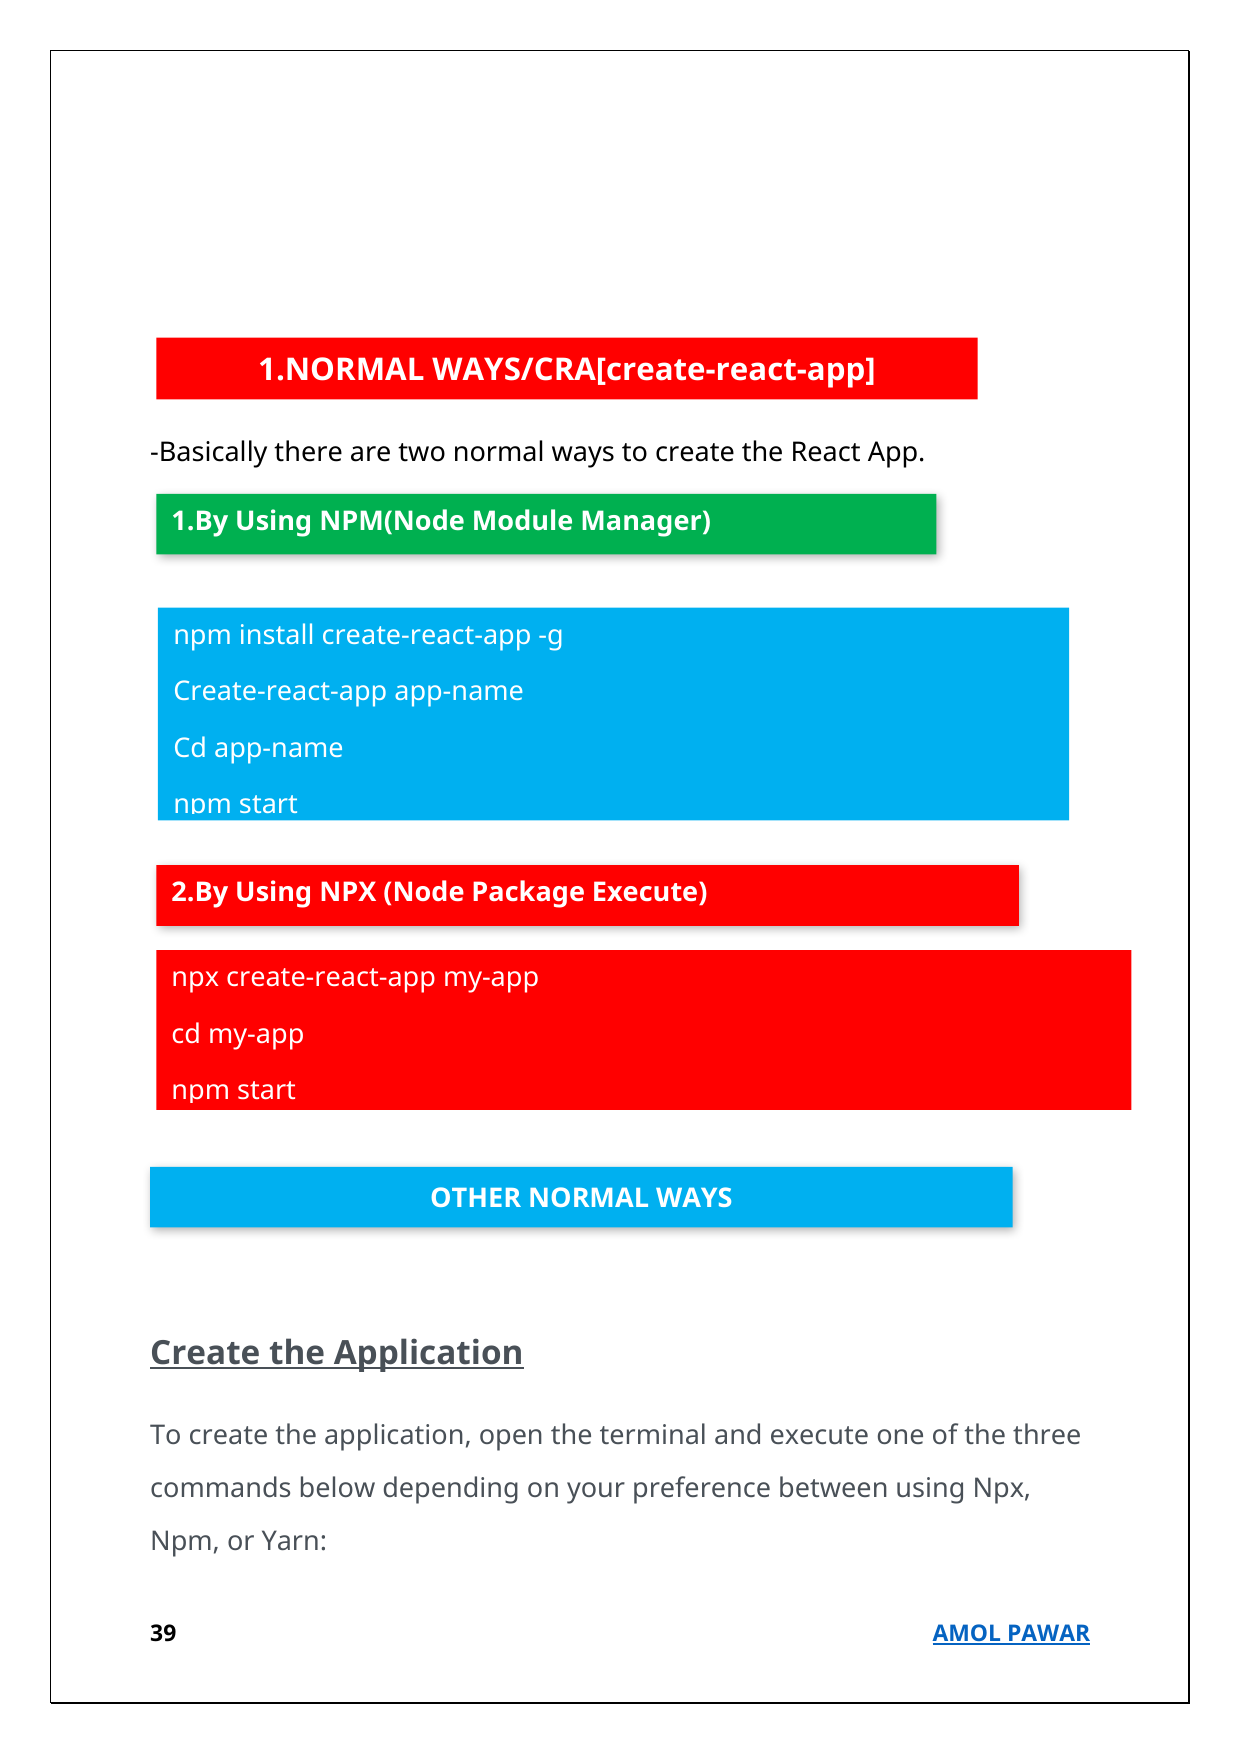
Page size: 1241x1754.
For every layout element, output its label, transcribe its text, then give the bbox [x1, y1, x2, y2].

text Create the Application [150, 1329, 1089, 1374]
text -Basically there are two normal ways to create the React App. [150, 432, 1089, 469]
text To create the application, open the terminal and execute one of the three commands below depending on your preference between using Npx, Npm, or Yarn: [150, 1399, 1089, 1558]
